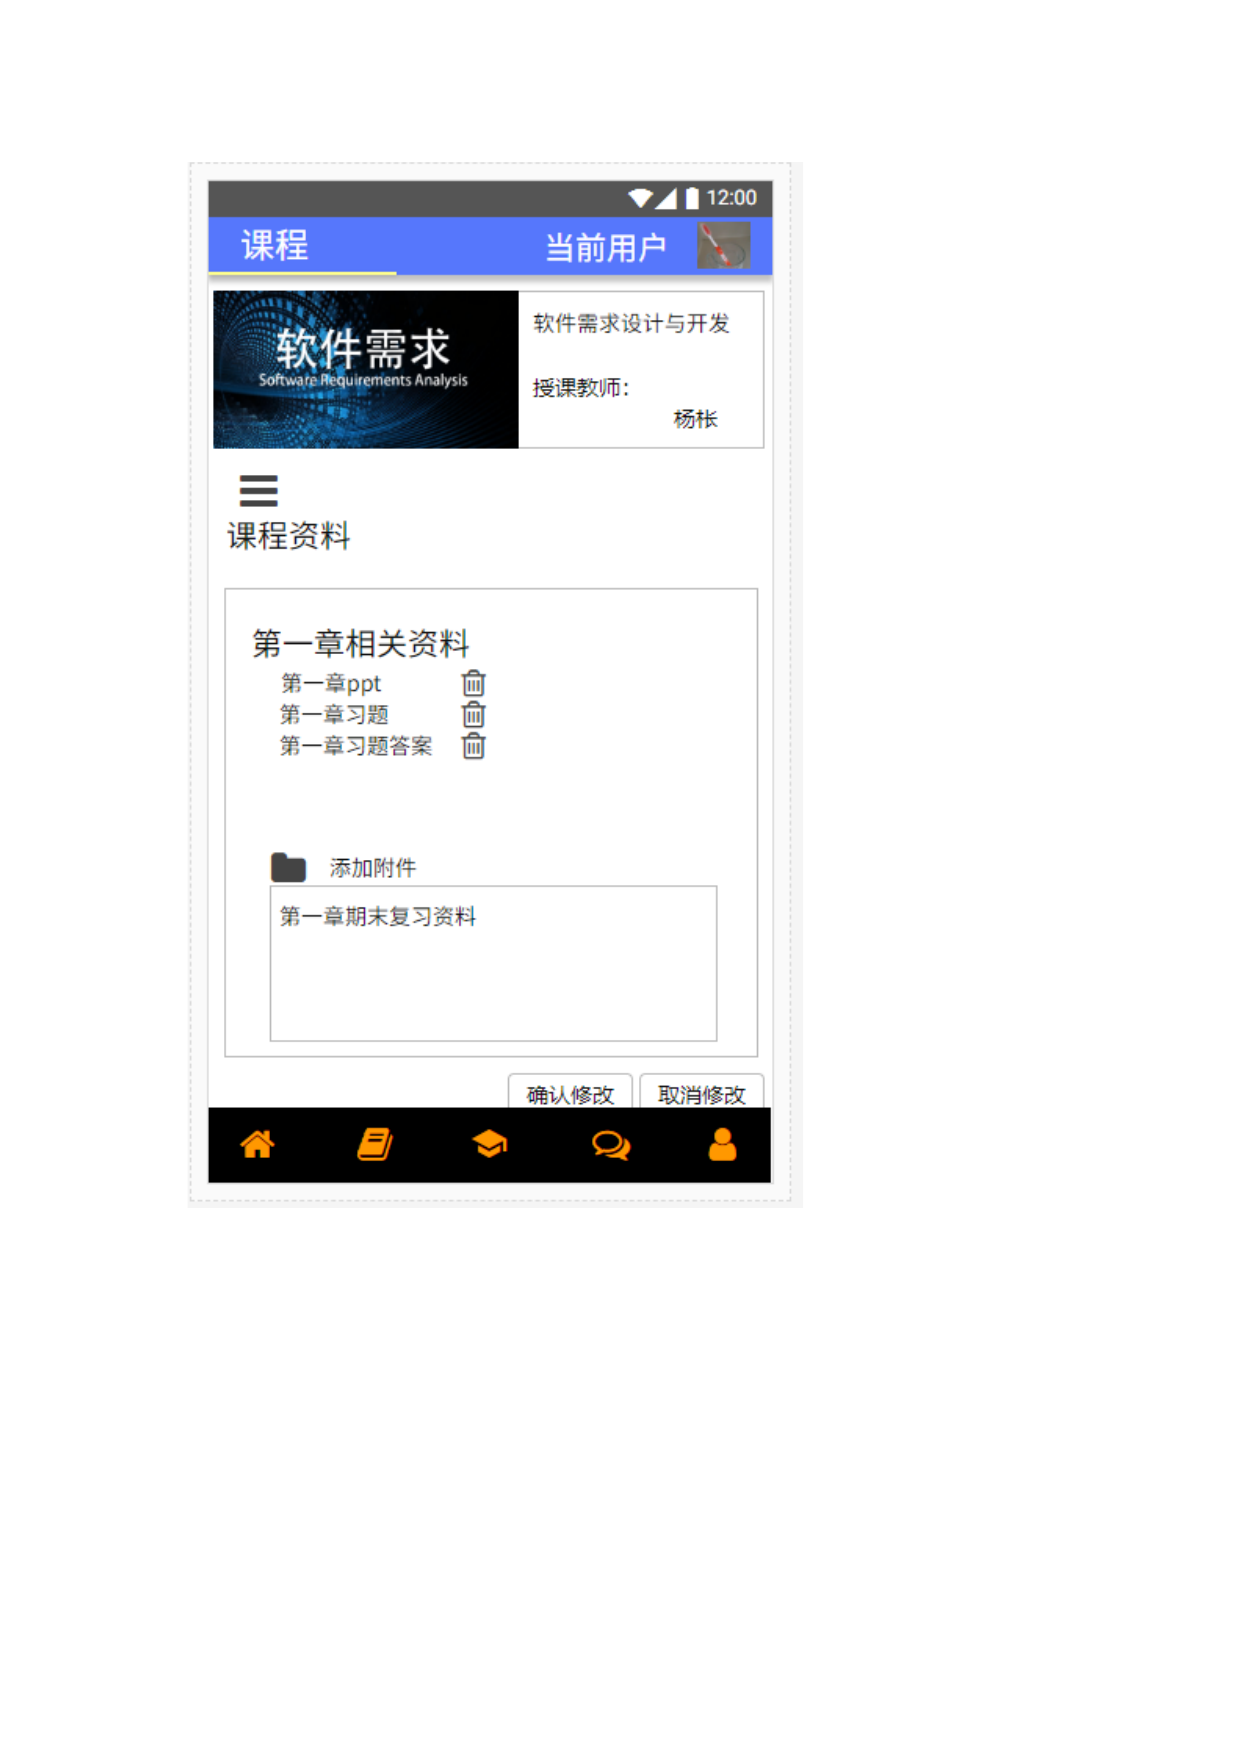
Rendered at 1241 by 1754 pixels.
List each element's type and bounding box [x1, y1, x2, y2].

picture [187, 162, 804, 1208]
